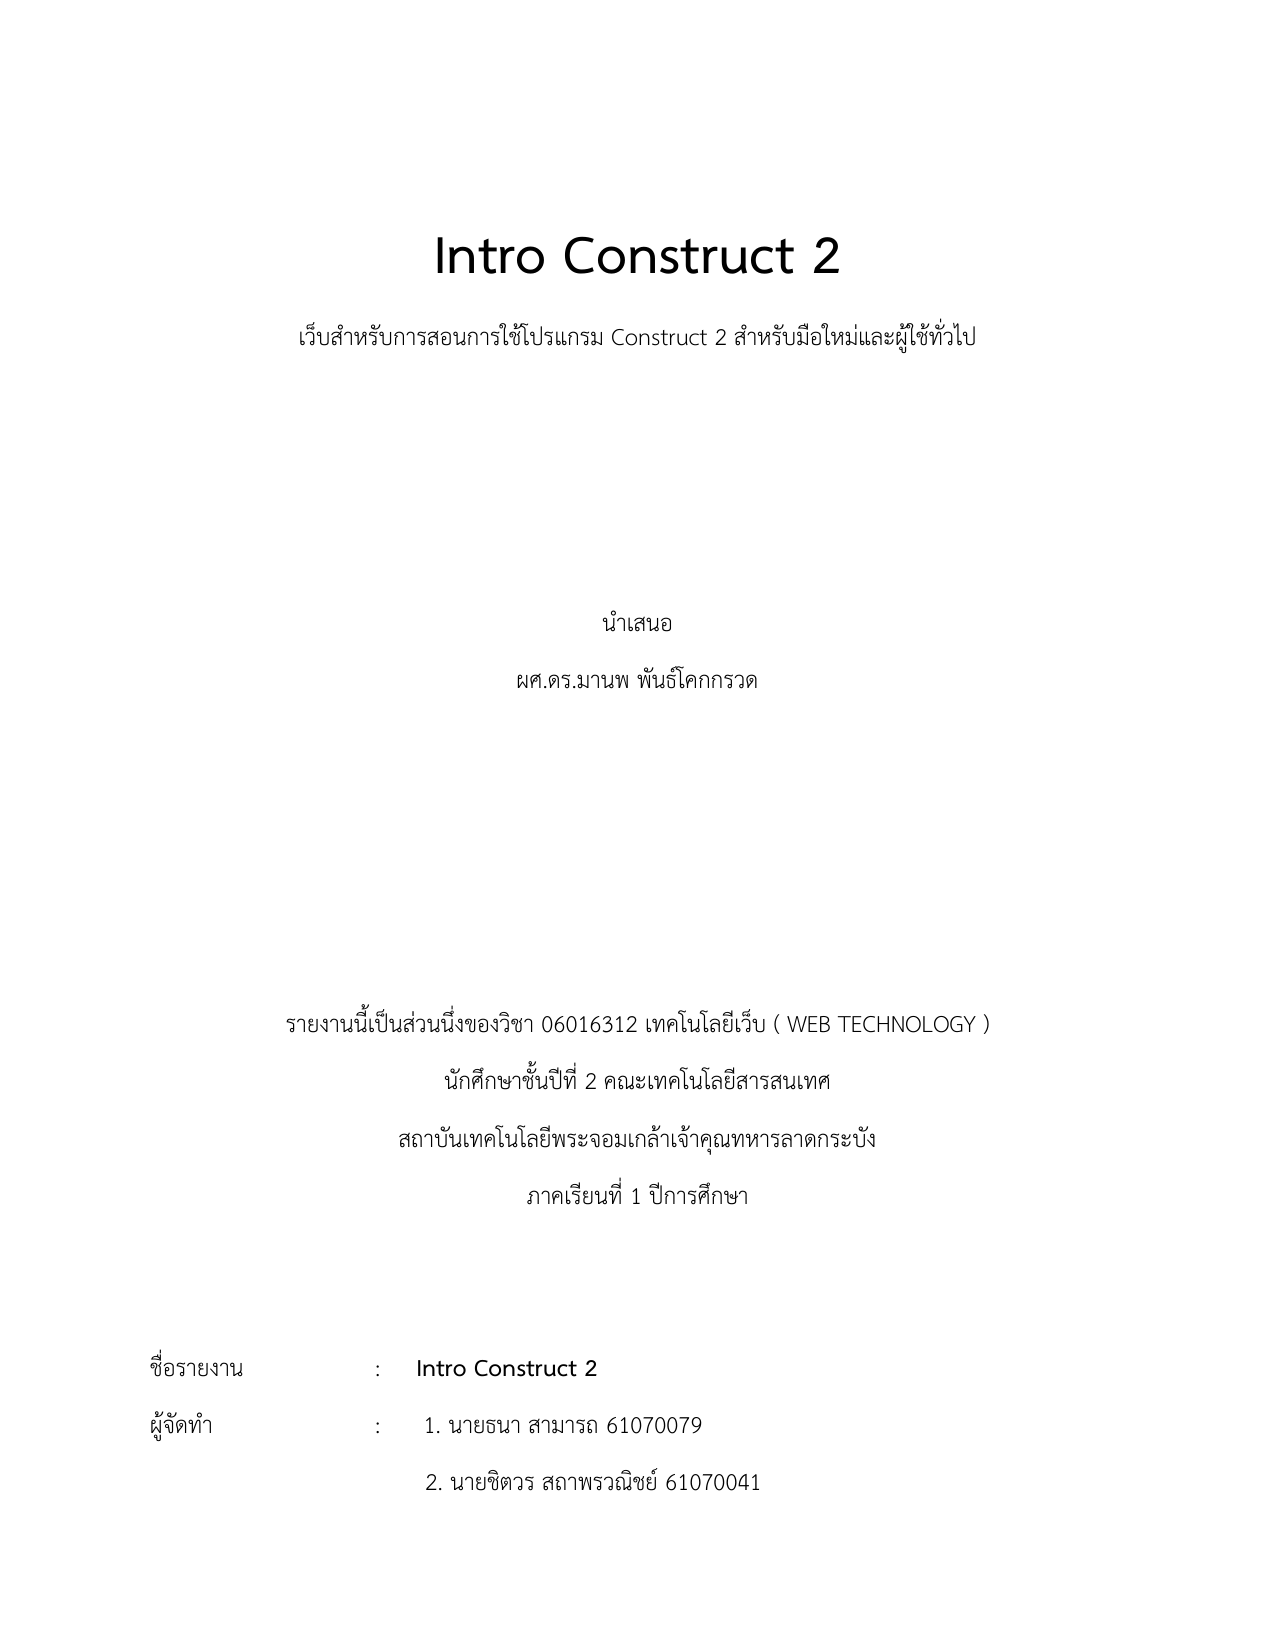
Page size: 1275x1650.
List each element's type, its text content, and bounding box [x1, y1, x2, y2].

text Intro Construct 2 [150, 207, 1125, 292]
text 2. นายชิตวร สถาพรวณิชย์ 61070041 [375, 1461, 1125, 1499]
text รายงานนี้เป็นส่วนนึ่งของวิชา 06016312 เทคโนโลยีเว็บ ( WEB TECHNOLOGY ) [150, 1003, 1125, 1041]
text เว็บสำหรับการสอนการใช้โปรแกรม Construct 2 สำหรับมือใหม่และผู้ใช้ทั่วไป [150, 316, 1125, 353]
text ภาคเรียนที่ 1 ปีการศึกษา [150, 1175, 1125, 1213]
text สถาบันเทคโนโลยีพระจอมเกล้าเจ้าคุณทหารลาดกระบัง [150, 1118, 1125, 1155]
text นำเสนอ [150, 602, 1125, 640]
text ผศ.ดร.มานพ พันธ์โคกกรวด [150, 659, 1125, 697]
text ผู้จัดทำ : 1. นายธนา สามารถ 61070079 [150, 1404, 1125, 1442]
text ชื่อรายงาน : Intro Construct 2 [150, 1347, 1125, 1384]
text นักศึกษาชั้นปีที่ 2 คณะเทคโนโลยีสารสนเทศ [150, 1060, 1125, 1098]
